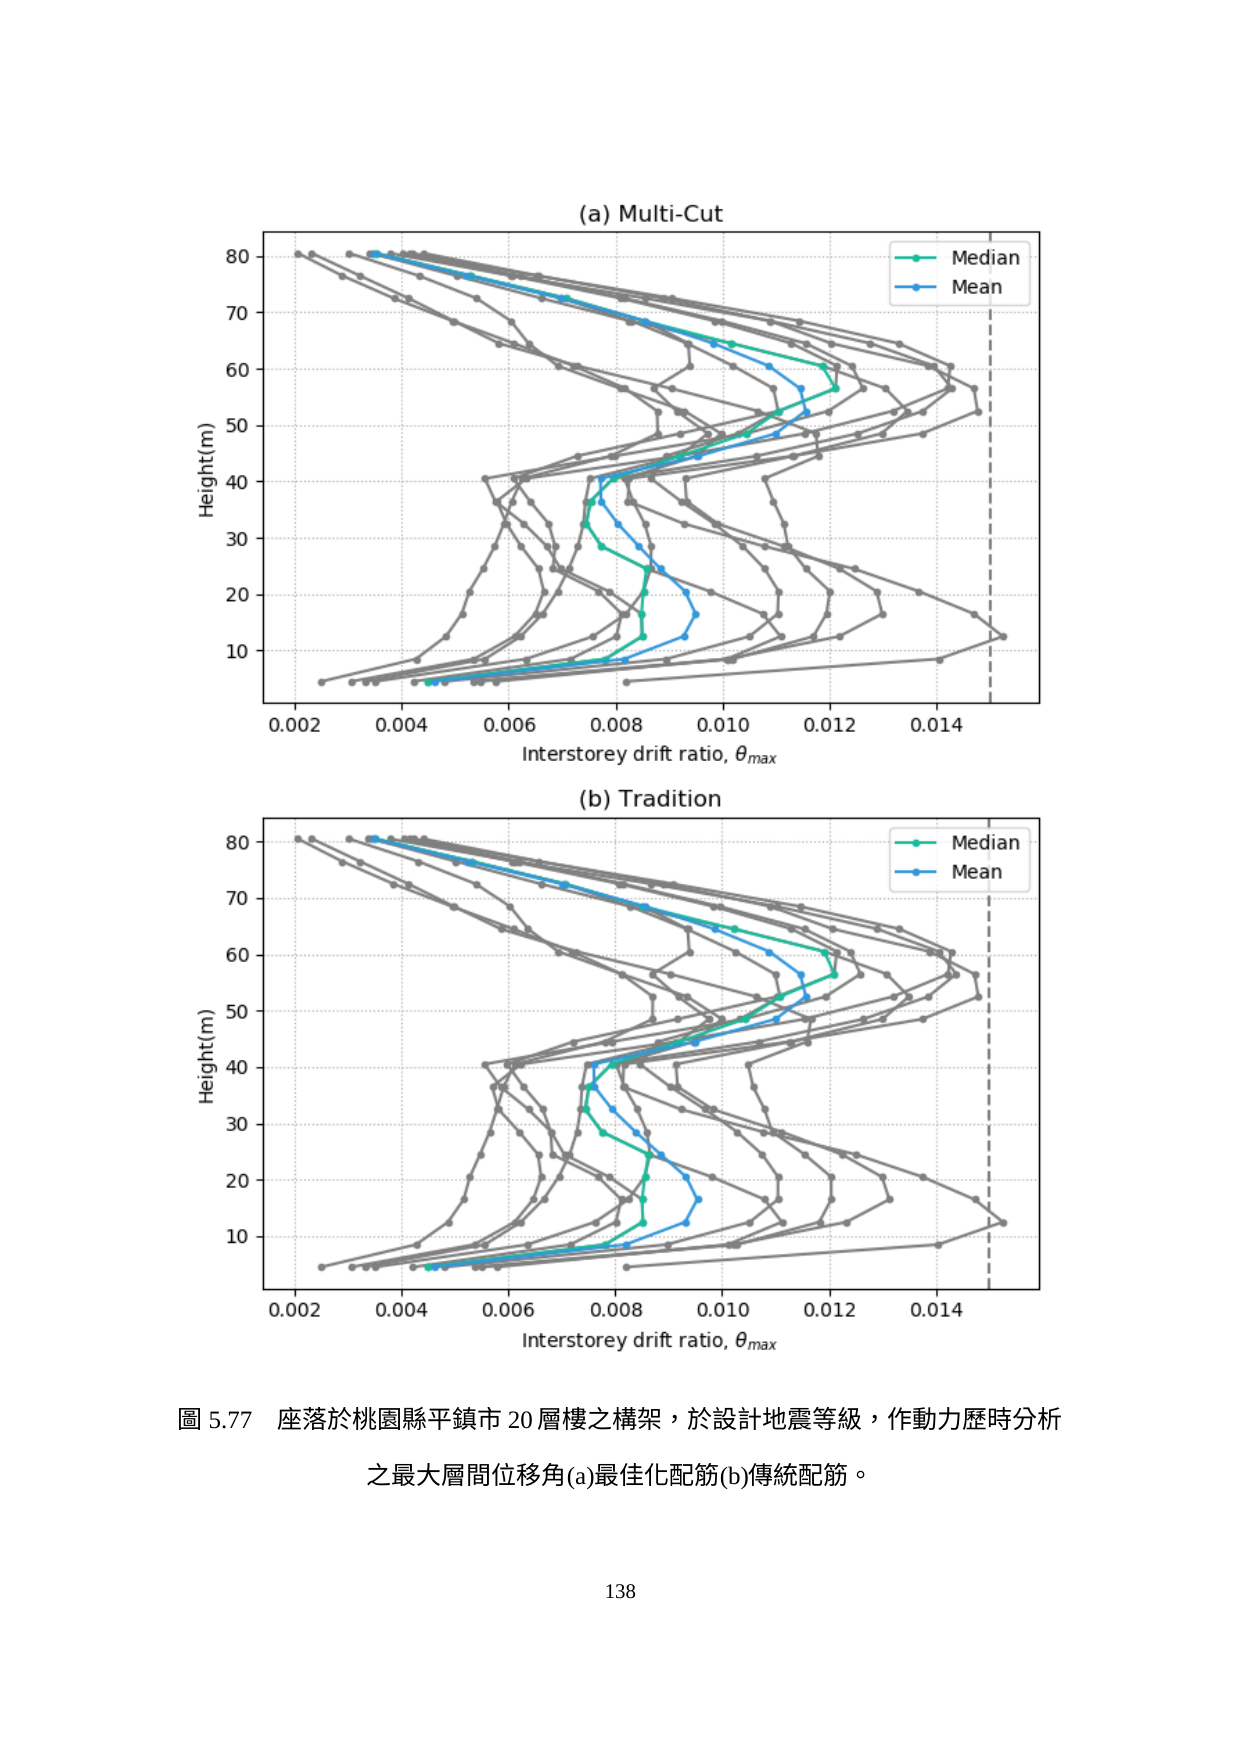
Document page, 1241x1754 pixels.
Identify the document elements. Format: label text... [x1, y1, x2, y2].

picture [177, 184, 1063, 1375]
